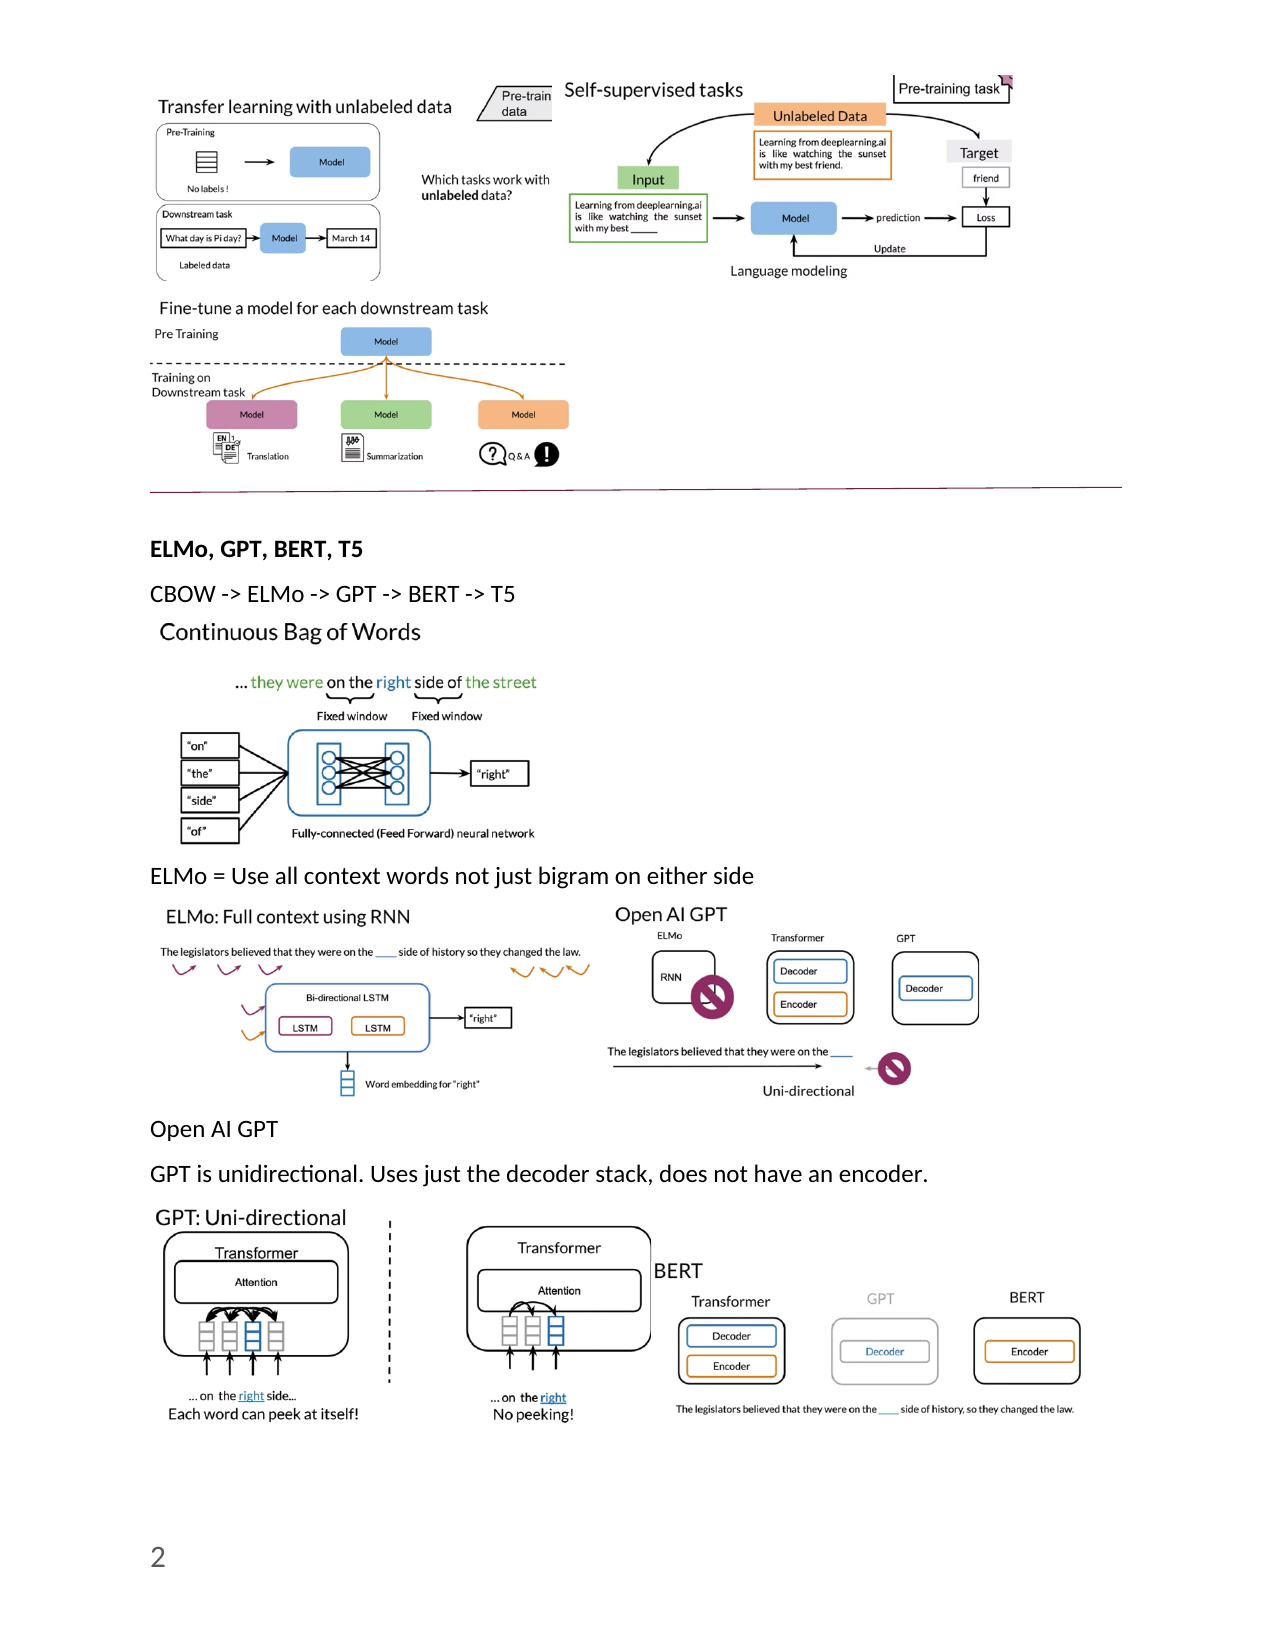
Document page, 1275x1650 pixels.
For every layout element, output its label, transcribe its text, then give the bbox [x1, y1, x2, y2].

picture [150, 296, 570, 472]
picture [150, 623, 540, 845]
picture [150, 905, 980, 1098]
text ELMo = Use all context words not just bigram on either side [150, 860, 1125, 891]
text CBOW -> ELMo -> GPT -> BERT -> T5 [150, 578, 1125, 609]
text ELMo, GPT, BERT, T5 [150, 533, 1125, 563]
picture [150, 1204, 1083, 1428]
picture [150, 75, 1013, 281]
text GPT is unidirectional. Uses just the decoder stack, does not have an encoder. [150, 1159, 1125, 1189]
text Open AI GPT [150, 1113, 1125, 1144]
